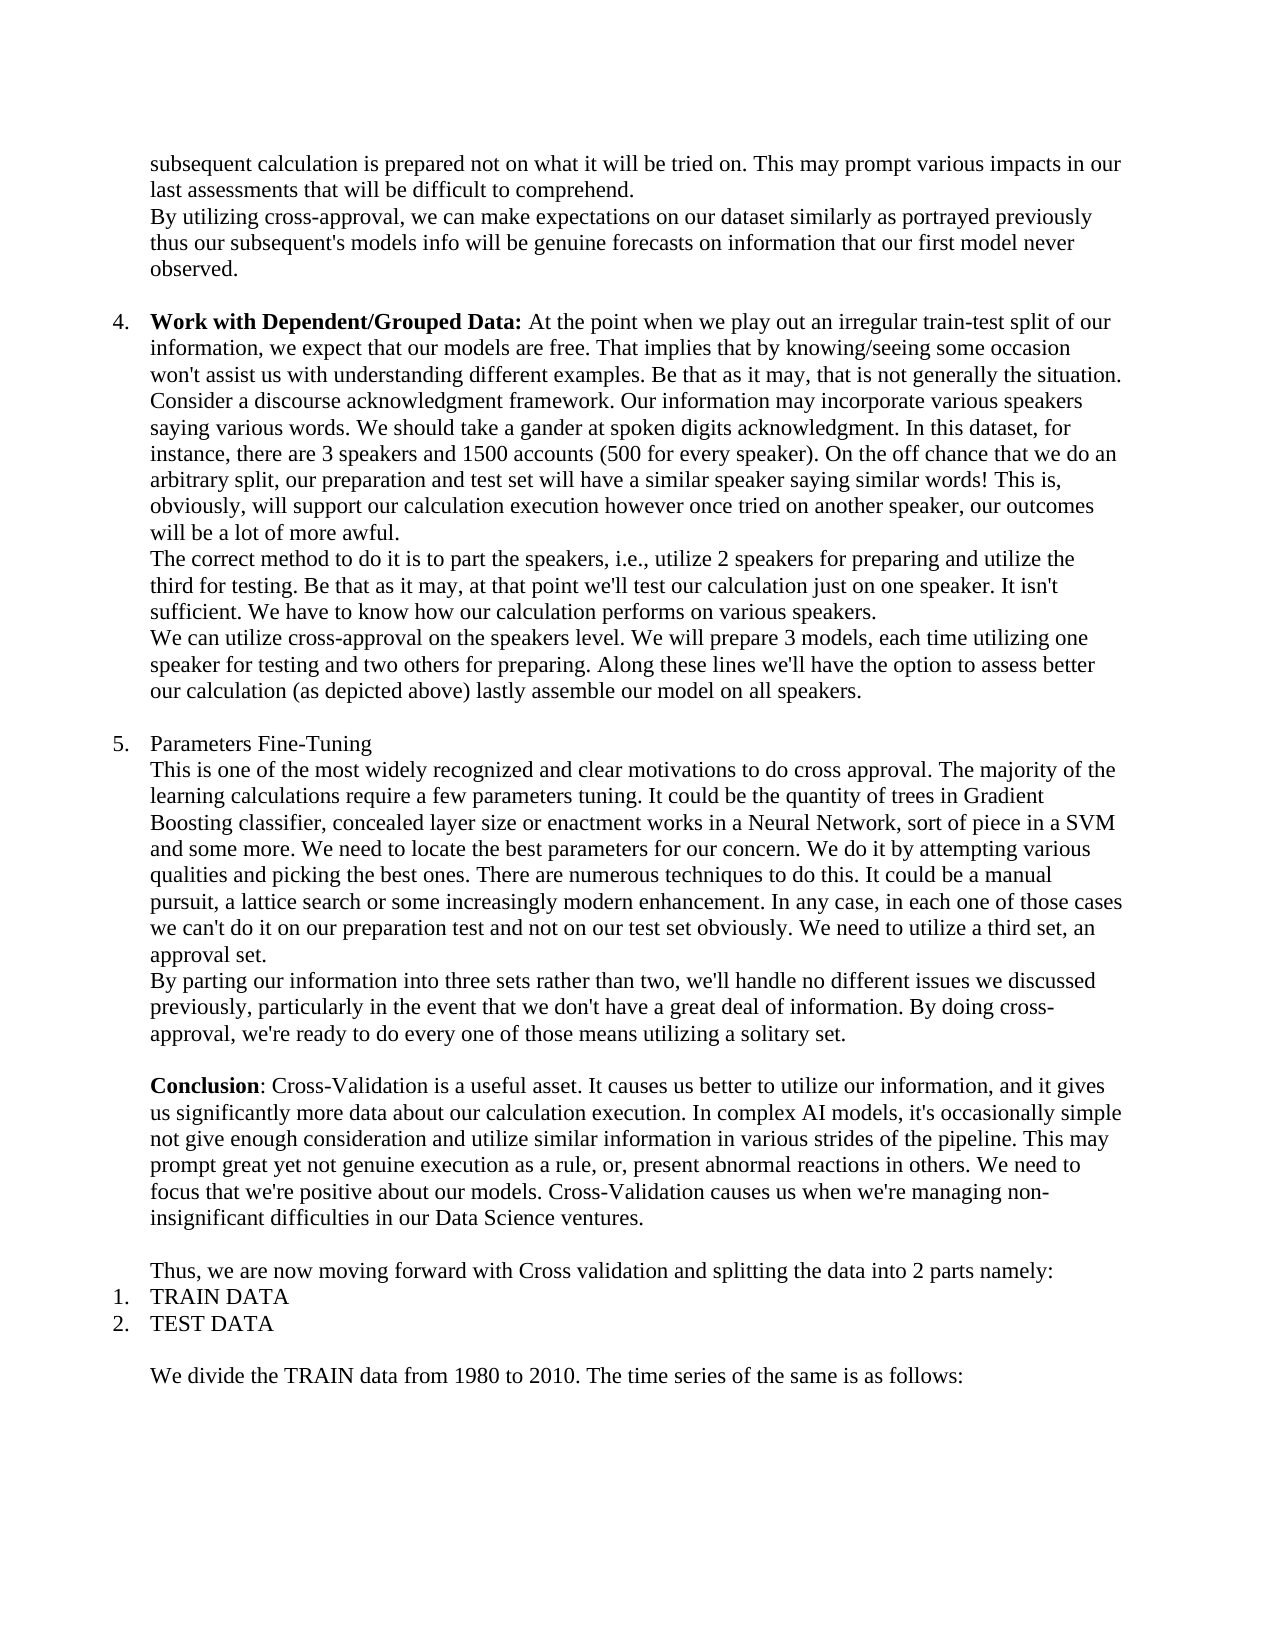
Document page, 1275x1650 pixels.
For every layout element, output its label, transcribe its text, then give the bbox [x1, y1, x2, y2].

list We can utilize cross-approval on the speakers level. We will prepare 3 models, each time utilizing one speaker for testing and two others for preparing. Along these lines we'll have the option to assess better our calculation (as depicted above) lastly assemble our model on all speakers. [150, 624, 1125, 703]
list By utilizing cross-approval, we can make expectations on our dataset similarly as portrayed previously thus our subsequent's models info will be genuine forecasts on information that our first model never observed. [150, 203, 1125, 282]
list By parting our information into three sets rather than two, we'll handle no different issues we discussed previously, particularly in the event that we don't have a great deal of information. By doing cross-approval, we're ready to do every one of those means utilizing a solitary set. [150, 967, 1125, 1046]
list Work with Dependent/Grouped Data: At the point when we play out an irregular train-test split of our information, we expect that our models are free. That implies that by knowing/seeing some occasion won't assist us with understanding different examples. Be that as it may, that is not generally the situation. [112, 308, 1125, 387]
text We divide the TRAIN data from 1980 to 2010. The time series of the same is as follows: [150, 1362, 1125, 1389]
list Conclusion: Cross-Validation is a useful asset. It causes us better to utilize our information, and it gives us significantly more data about our calculation execution. In complex AI models, it's occasionally simple not give enough consideration and utilize similar information in various strides of the pipeline. This may prompt great yet not genuine execution as a rule, or, present abnormal reactions in others. We need to focus that we're positive about our models. Cross-Validation causes us when we're managing non-insignificant difficulties in our Data Science ventures. [150, 1072, 1125, 1231]
list This is one of the most widely recognized and clear motivations to do cross approval. The majority of the learning calculations require a few parameters tuning. It could be the quantity of trees in Gradient Boosting classifier, concealed layer size or enactment works in a Neural Network, sort of piece in a SVM and some more. We need to locate the best parameters for our concern. We do it by attempting various qualities and picking the best ones. There are numerous techniques to do this. It could be a manual pursuit, a lattice search or some increasingly modern enhancement. In any case, in each one of those cases we can't do it on our preparation test and not on our test set obviously. We need to utilize a third set, an approval set. [150, 756, 1125, 967]
list Parameters Fine-Tuning [112, 730, 1125, 756]
list The correct method to do it is to part the speakers, i.e., utilize 2 speakers for preparing and utilize the third for testing. Be that as it may, at that point we'll test our calculation just on one speaker. It isn't sufficient. We have to know how our calculation performs on various speakers. [150, 545, 1125, 624]
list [150, 150, 1125, 203]
list Consider a discourse acknowledgment framework. Our information may incorporate various speakers saying various words. We should take a gander at spoken digits acknowledgment. In this dataset, for instance, there are 3 speakers and 1500 accounts (500 for every speaker). On the off chance that we do an arbitrary split, our preparation and test set will have a similar speaker saying similar words! This is, obviously, will support our calculation execution however once tried on another speaker, our outcomes will be a lot of more awful. [150, 387, 1125, 545]
list Thus, we are now moving forward with Cross validation and splitting the data into 2 parts namely: [150, 1257, 1125, 1283]
list TRAIN DATA [112, 1283, 1125, 1309]
list TEST DATA [112, 1309, 1125, 1336]
